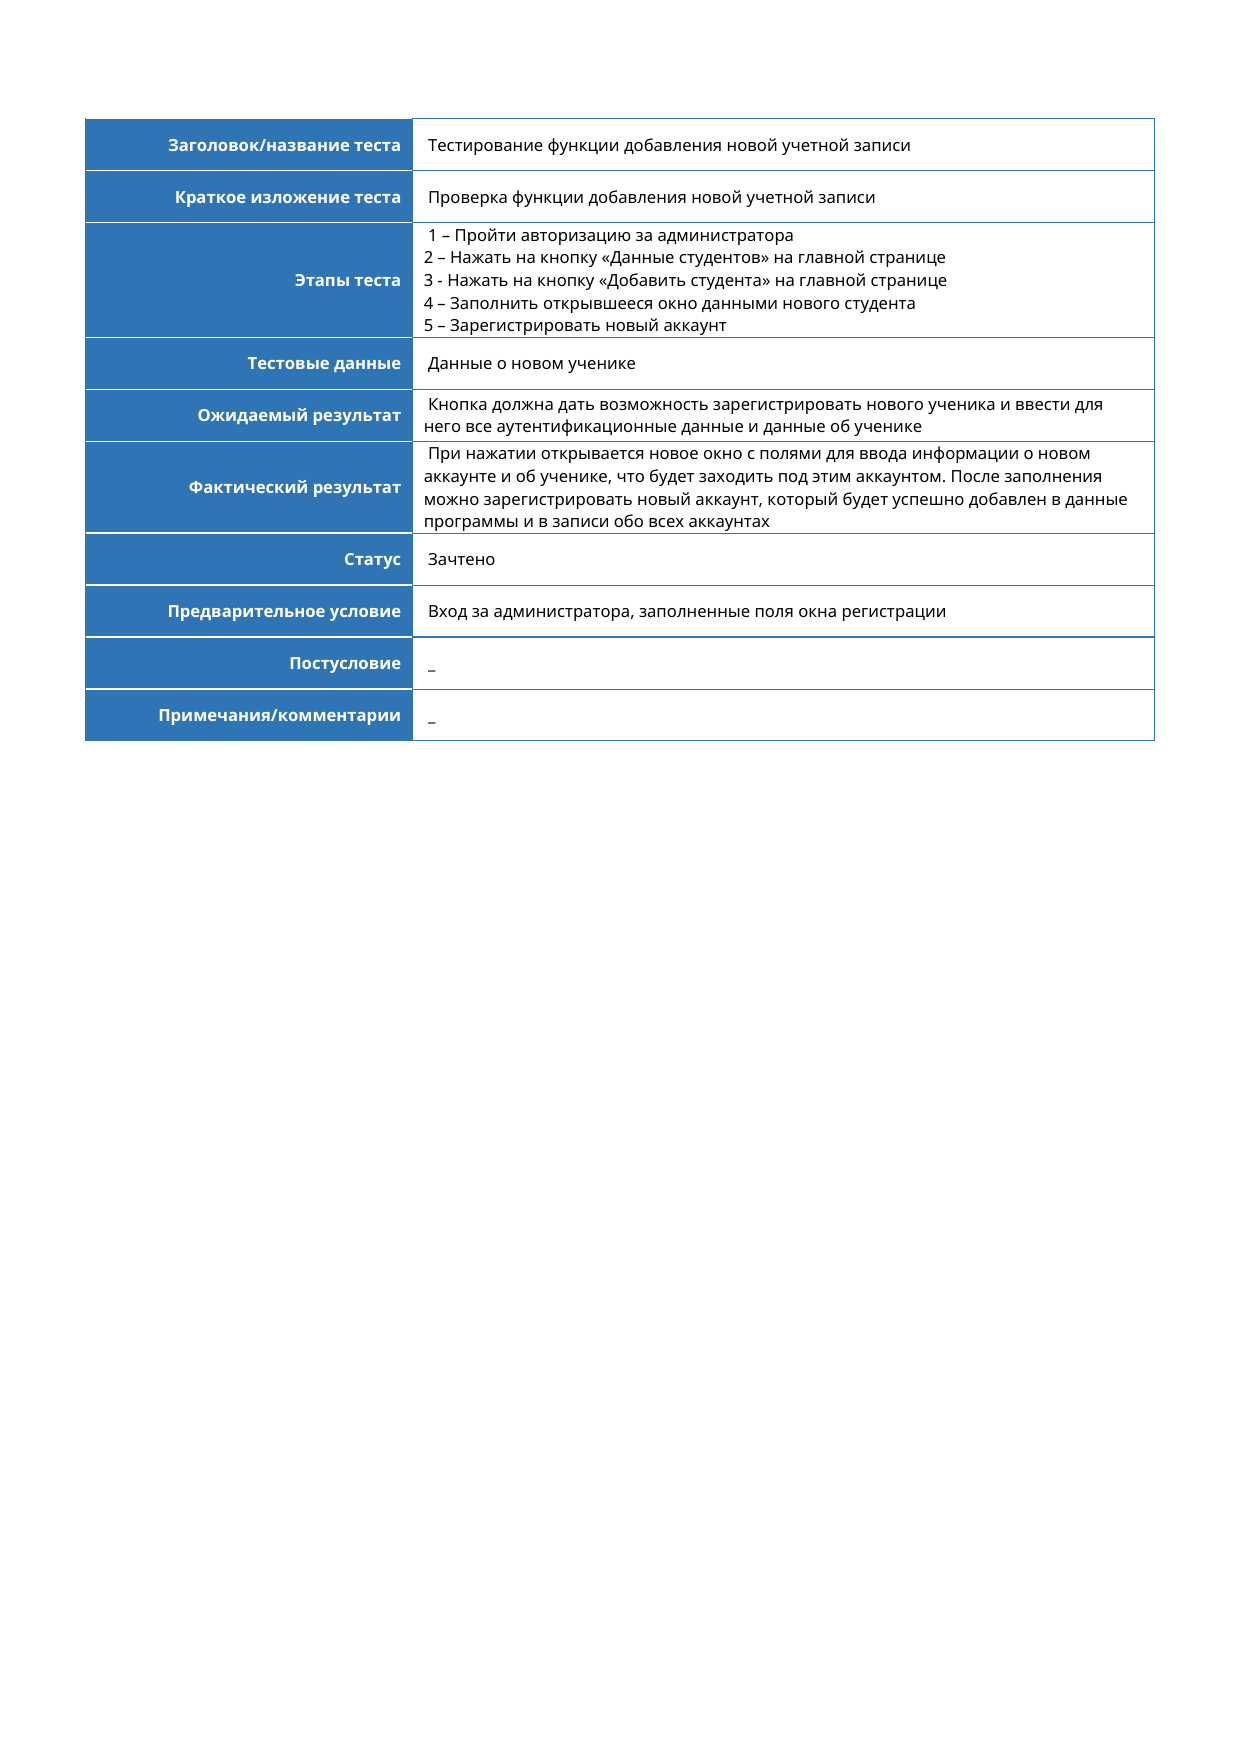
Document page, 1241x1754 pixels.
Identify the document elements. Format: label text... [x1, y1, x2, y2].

table_cell Предварительное условие [86, 586, 412, 636]
table_cell Зачтено [413, 534, 1154, 584]
table_cell При нажатии открывается новое окно с полями для ввода информации о новом аккаунте и об ученике, что будет заходить под этим аккаунтом. После заполнения можно зарегистрировать новый аккаунт, который будет успешно добавлен в данные программы и в записи обо всех аккаунтах [413, 442, 1154, 532]
table_cell Заголовок/название теста [86, 119, 412, 170]
table_cell Кнопка должна дать возможность зарегистрировать нового ученика и ввести для него все аутентификационные данные и данные об ученике [413, 390, 1154, 441]
table_cell Данные о новом ученике [413, 338, 1154, 389]
table_cell Тестирование функции добавления новой учетной записи [413, 119, 1154, 170]
table_cell _ [413, 638, 1154, 688]
table_cell Статус [86, 534, 412, 584]
table_cell Постусловие [86, 638, 412, 688]
table_cell Ожидаемый результат [86, 390, 412, 441]
table_cell _ [413, 690, 1154, 740]
table_cell 1 – Пройти авторизацию за администратора 2 – Нажать на кнопку «Данные студентов» на главной странице 3 - Нажать на кнопку «Добавить студента» на главной странице 4 – Заполнить открывшееся окно данными нового студента 5 – Зарегистрировать новый аккаунт [413, 223, 1154, 337]
table_cell Краткое изложение теста [86, 171, 412, 222]
table_cell Фактический результат [86, 442, 412, 532]
table_cell Этапы теста [86, 223, 412, 337]
table_cell Тестовые данные [86, 338, 412, 389]
table_cell Примечания/комментарии [86, 690, 412, 740]
table_cell Проверка функции добавления новой учетной записи [413, 171, 1154, 222]
table_cell Вход за администратора, заполненные поля окна регистрации [413, 586, 1154, 636]
